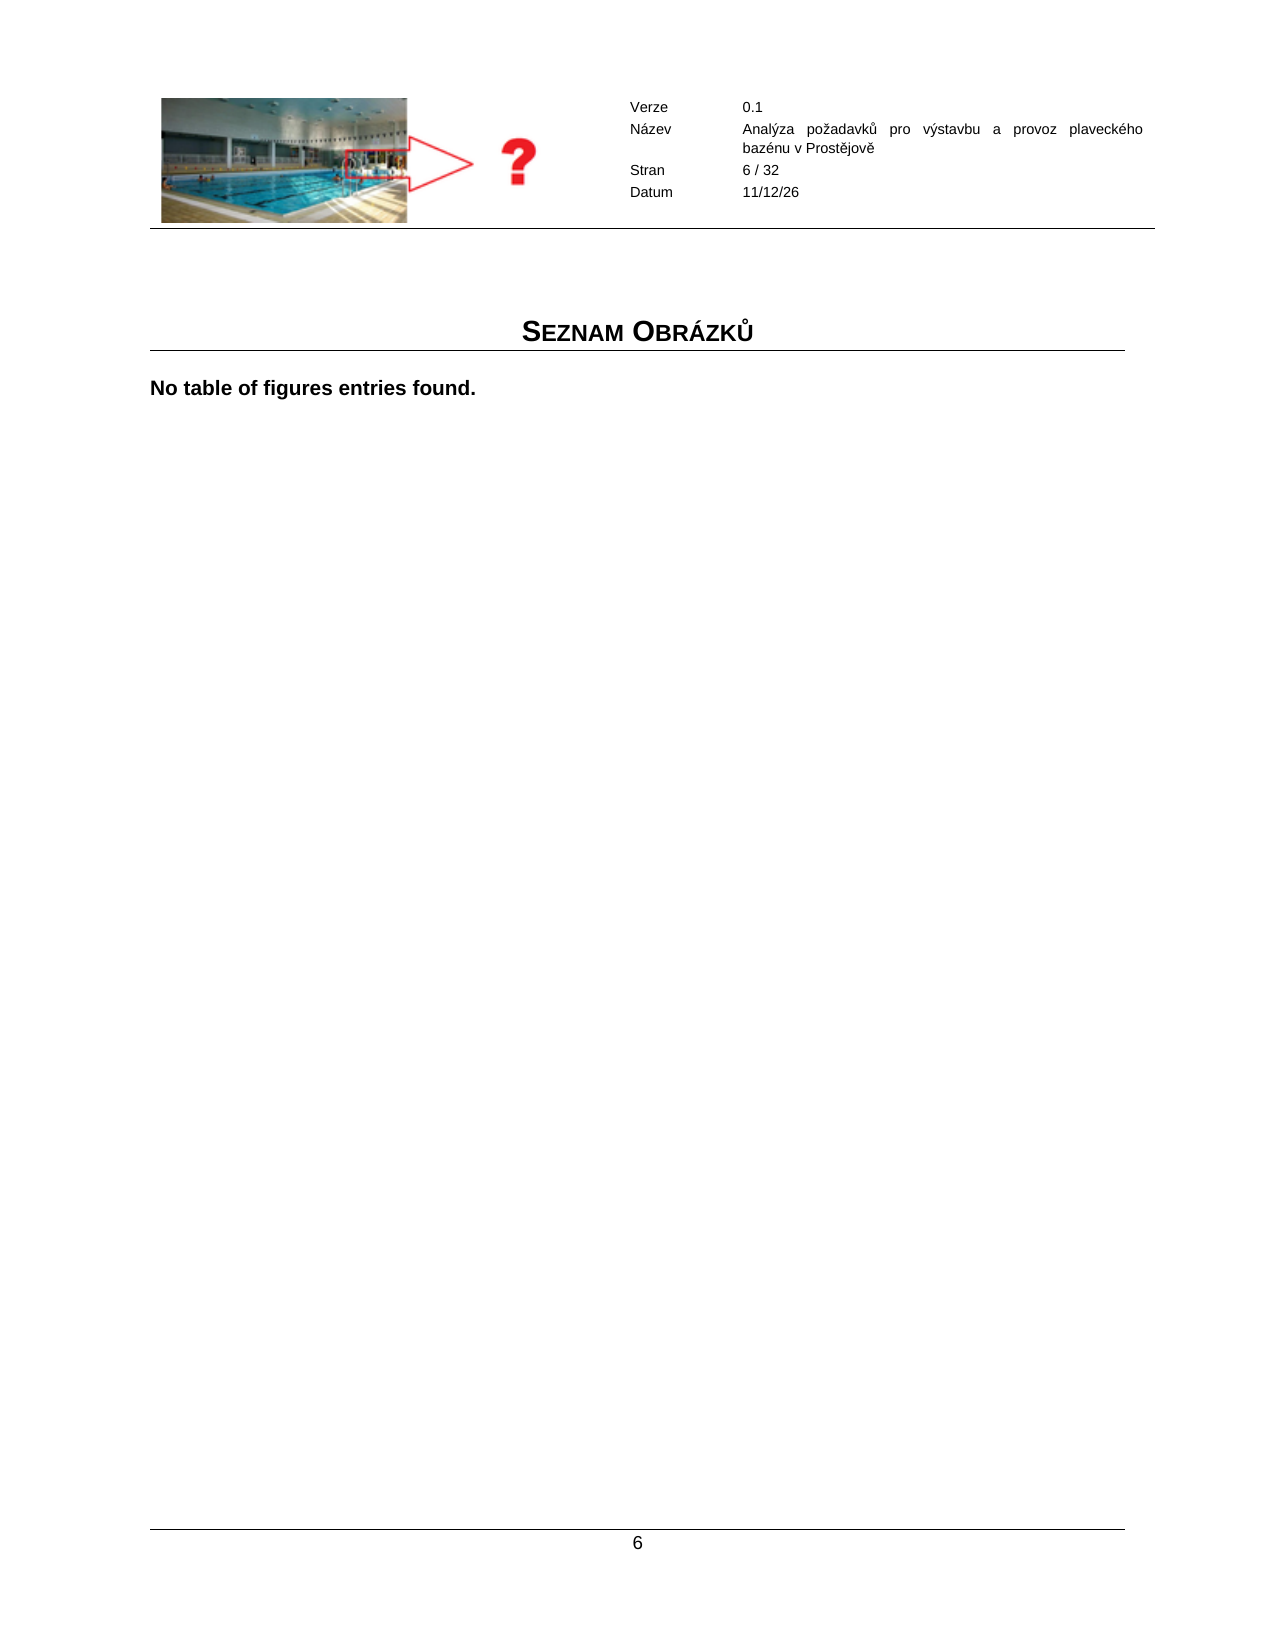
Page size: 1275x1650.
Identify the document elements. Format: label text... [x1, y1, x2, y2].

picture [161, 98, 619, 223]
text Seznam Obrázků [150, 314, 1125, 350]
text No table of figures entries found. [150, 376, 1125, 400]
